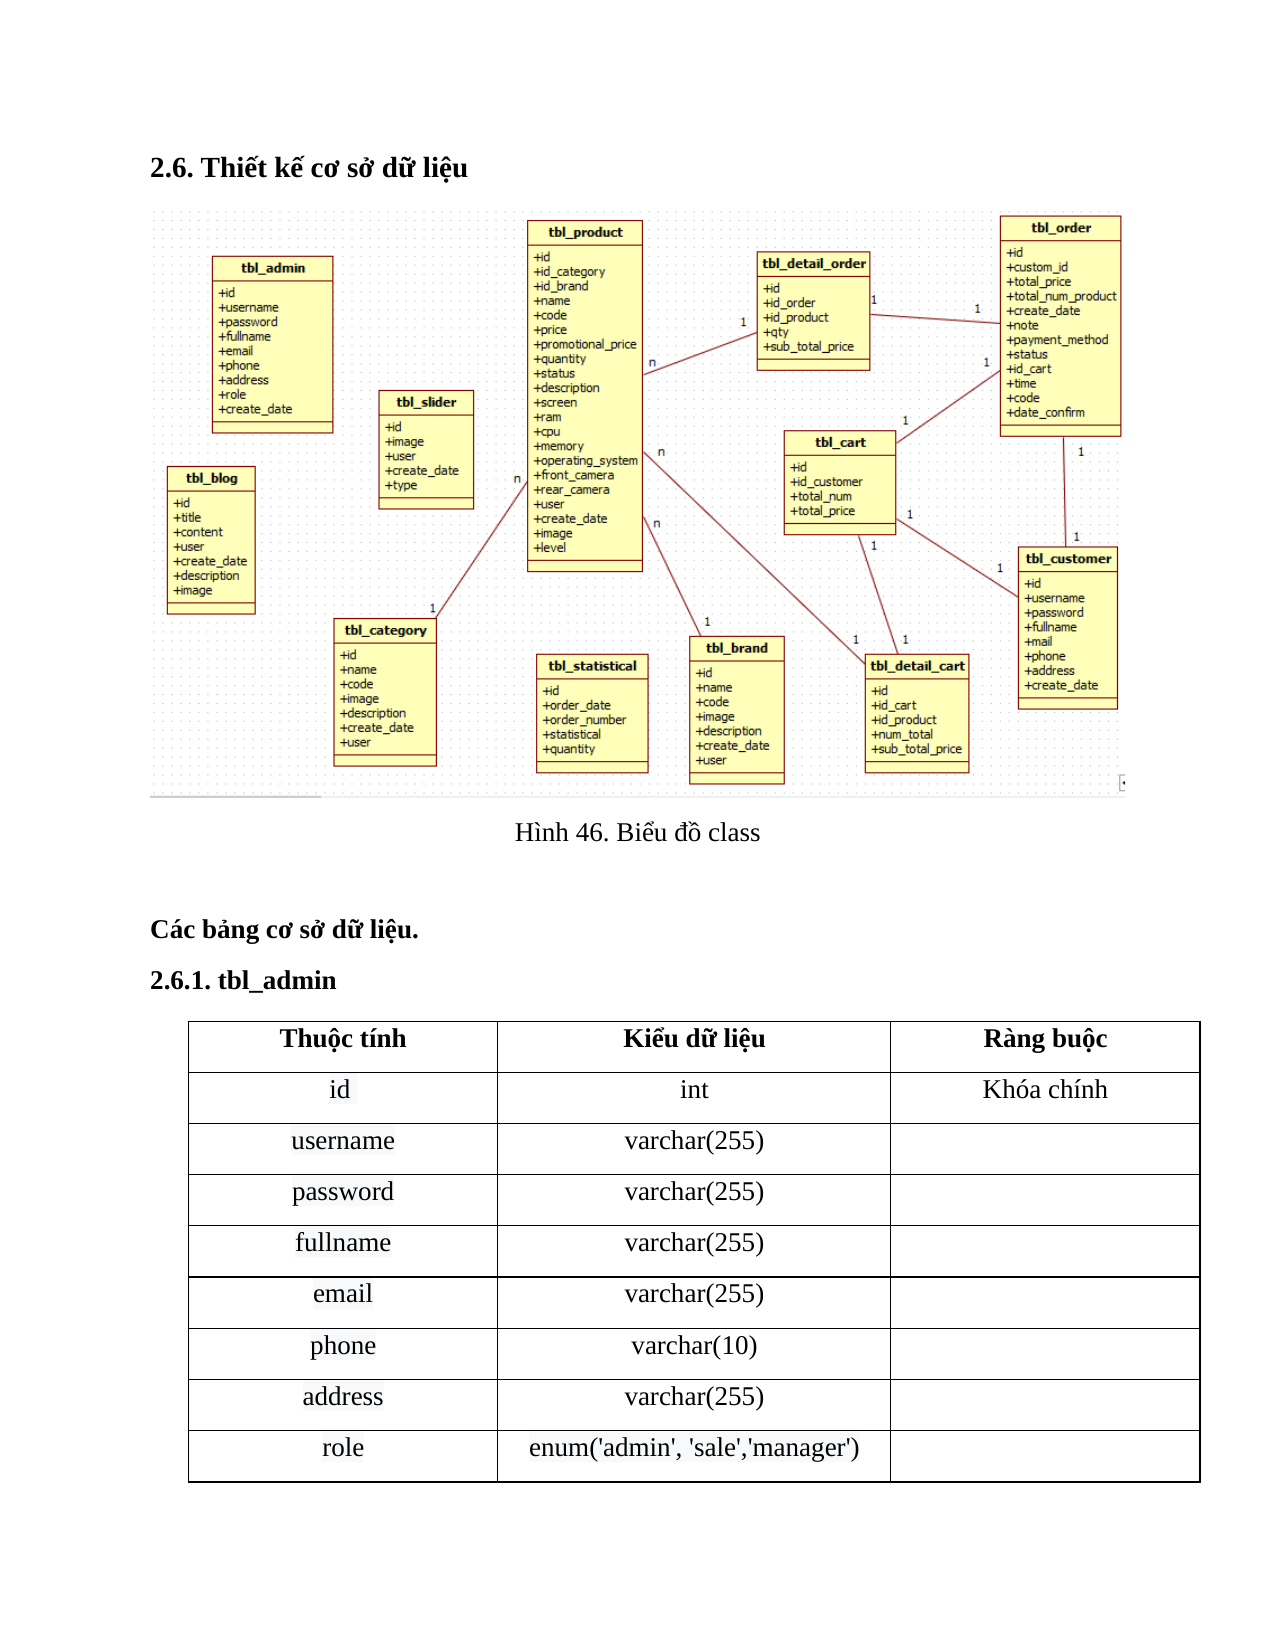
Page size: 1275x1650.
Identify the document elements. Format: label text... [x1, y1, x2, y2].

table_cell varchar(255) [498, 1175, 890, 1225]
table_cell Khóa chính [891, 1073, 1199, 1123]
subtitle 2.6. Thiết kế cơ sở dữ liệu [150, 150, 1125, 183]
table_cell varchar(255) [498, 1380, 890, 1430]
table_cell [891, 1329, 1199, 1379]
table_header Ràng buộc [891, 1022, 1199, 1072]
table_cell varchar(255) [498, 1124, 890, 1174]
table_cell phone [189, 1329, 497, 1379]
table_cell [891, 1226, 1199, 1276]
table_cell role [189, 1431, 497, 1481]
table_cell [891, 1124, 1199, 1174]
table_cell email [189, 1278, 497, 1328]
table_cell [891, 1175, 1199, 1225]
table_cell [891, 1431, 1199, 1481]
table_cell address [189, 1380, 497, 1430]
table_cell [891, 1278, 1199, 1328]
picture [150, 210, 1125, 798]
table_header Kiểu dữ liệu [498, 1022, 890, 1072]
table_cell fullname [189, 1226, 497, 1276]
table_header Thuộc tính [189, 1022, 497, 1072]
table_cell varchar(10) [498, 1329, 890, 1379]
table_cell id [189, 1073, 497, 1123]
subtitle 2.6.1. tbl_admin [150, 964, 1125, 995]
text Các bảng cơ sở dữ liệu. [150, 914, 1125, 945]
table_cell username [189, 1124, 497, 1174]
table_cell enum('admin', 'sale','manager') [498, 1431, 890, 1481]
table_cell varchar(255) [498, 1278, 890, 1328]
table_cell int [498, 1073, 890, 1123]
table_cell varchar(255) [498, 1226, 890, 1276]
table_cell password [189, 1175, 497, 1225]
table_cell [891, 1380, 1199, 1430]
